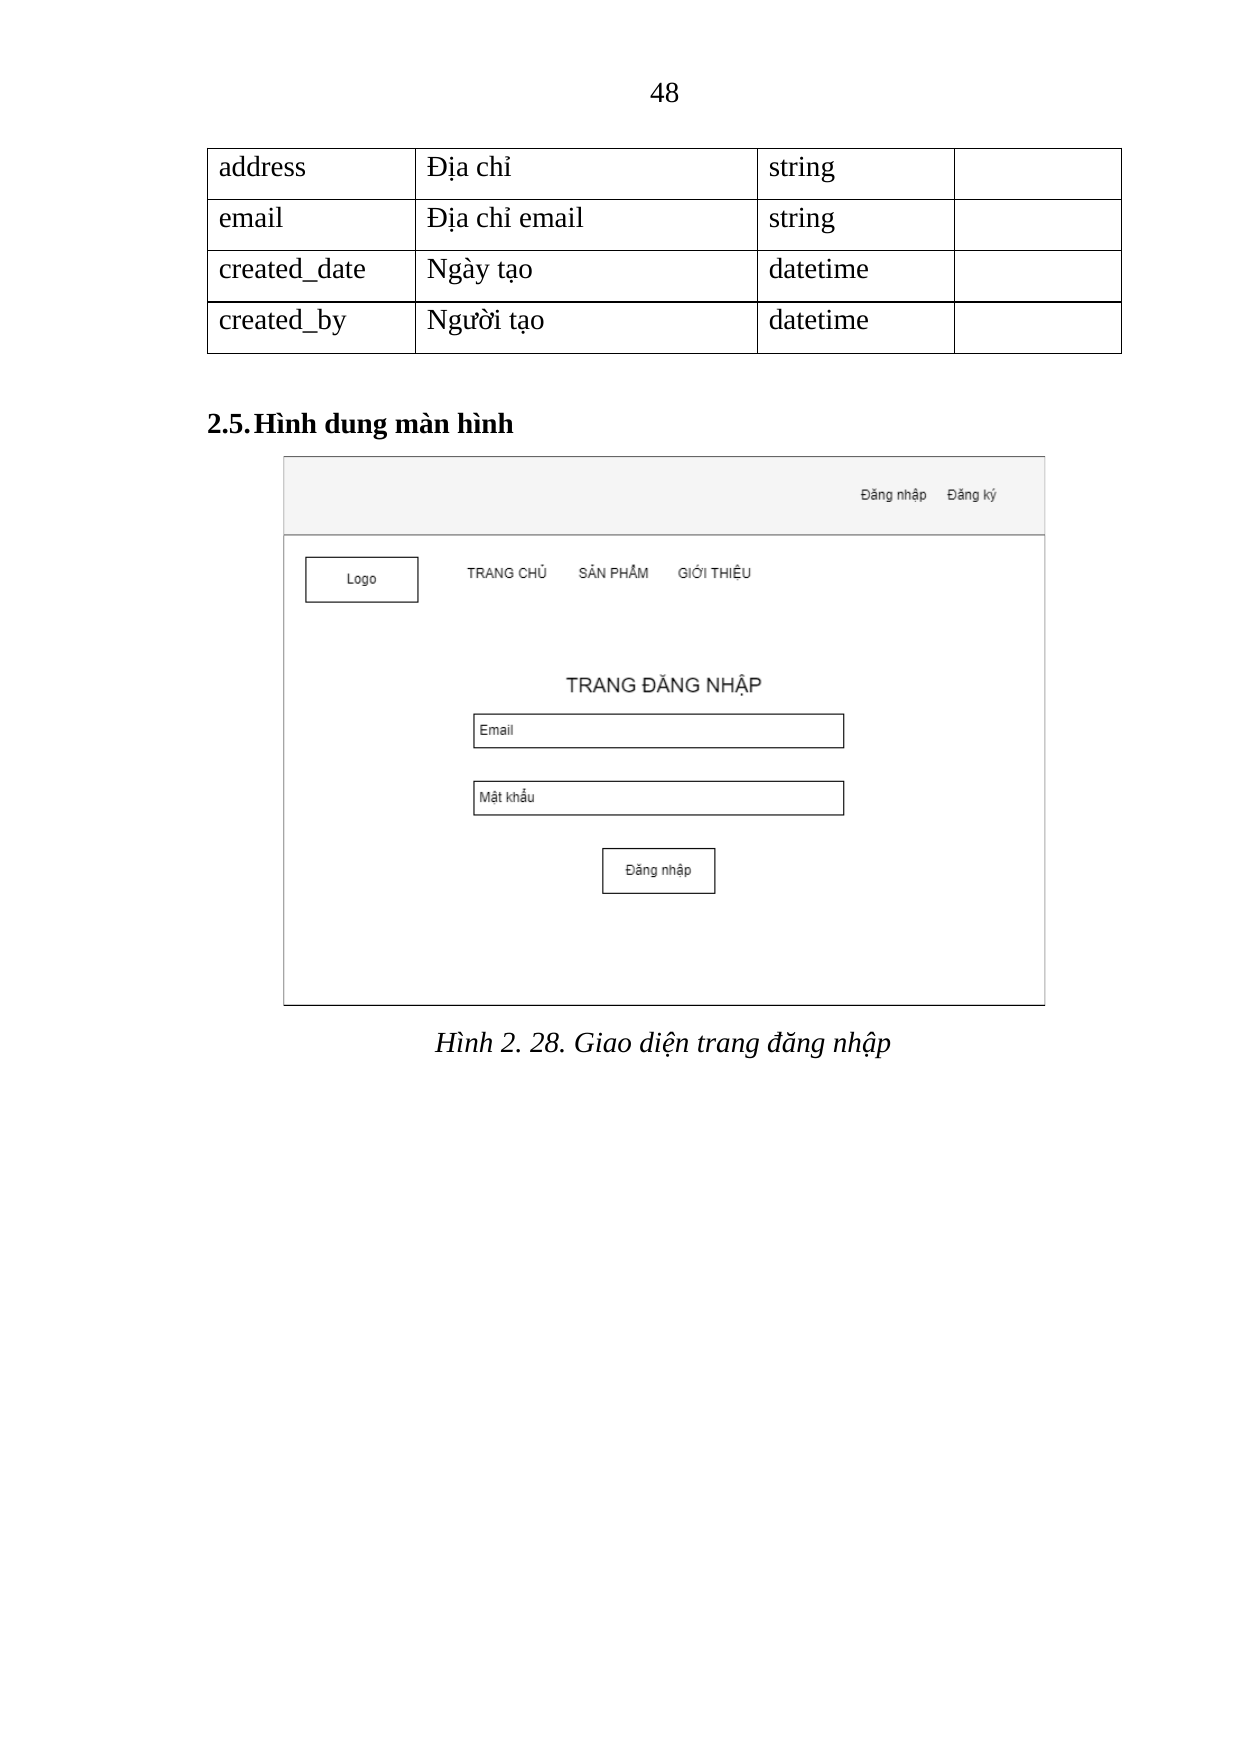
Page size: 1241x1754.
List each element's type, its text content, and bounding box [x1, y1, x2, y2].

table_cell Ngày tạo [416, 251, 757, 301]
text Hình 2. 28. Giao diện trang đăng nhập [207, 1025, 1122, 1059]
table_cell string [758, 149, 954, 199]
table_cell created_by [208, 303, 415, 353]
table_cell string [758, 200, 954, 250]
table_cell email [208, 200, 415, 250]
table_cell datetime [758, 303, 954, 353]
table_cell datetime [758, 251, 954, 301]
table_cell [955, 251, 1121, 301]
table_cell [955, 303, 1121, 353]
table_cell Địa chỉ email [416, 200, 757, 250]
picture [283, 456, 1046, 1006]
table_cell [955, 200, 1121, 250]
table_cell Địa chỉ [416, 149, 757, 199]
table_cell created_date [208, 251, 415, 301]
table_cell Người tạo [416, 303, 757, 353]
subtitle Hình dung màn hình [207, 407, 1122, 440]
table_cell address [208, 149, 415, 199]
table_cell [955, 149, 1121, 199]
